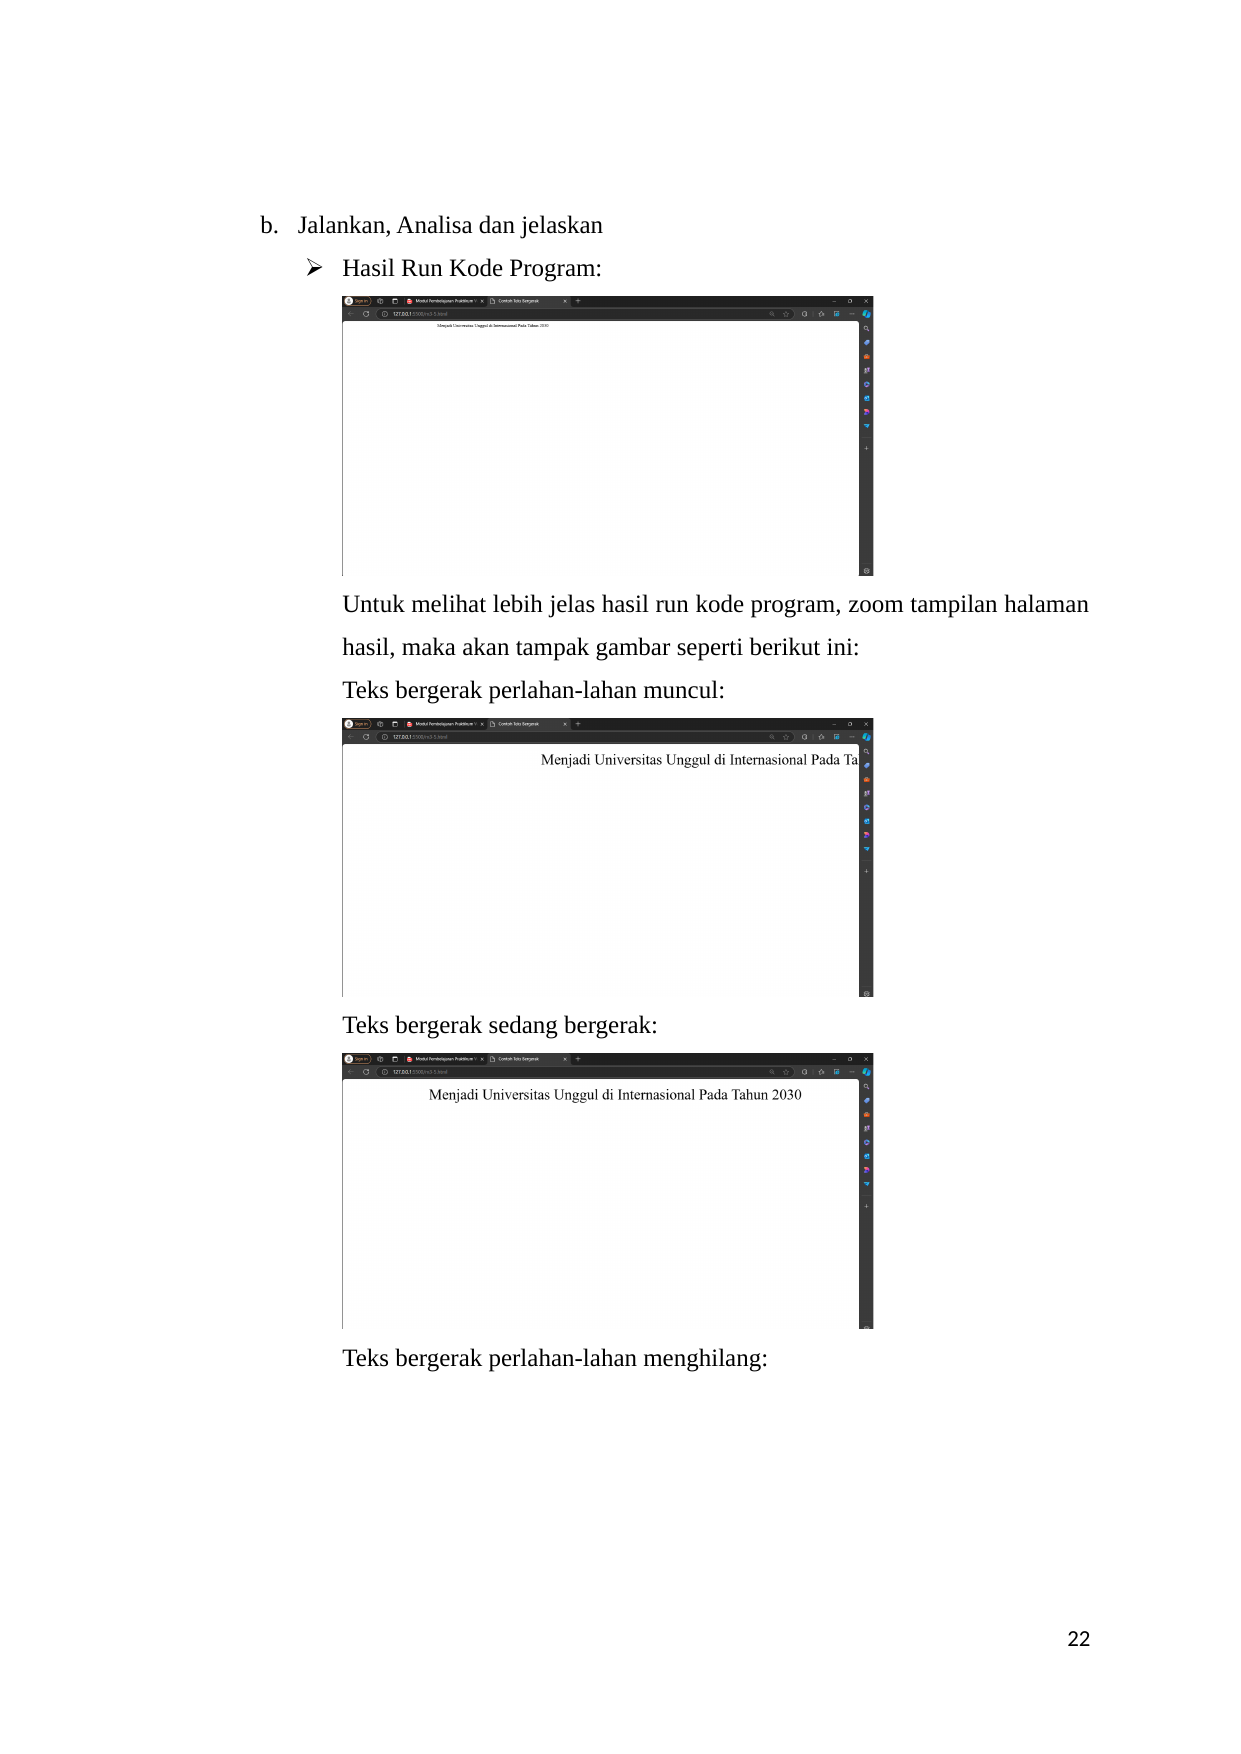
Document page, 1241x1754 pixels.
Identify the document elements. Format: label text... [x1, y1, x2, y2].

list Jalankan, Analisa dan jelaskan [260, 210, 1090, 238]
picture [342, 1053, 874, 1329]
list Hasil Run Kode Program: [304, 253, 1090, 282]
list Teks bergerak sedang bergerak: [342, 1011, 1090, 1039]
list Untuk melihat lebih jelas hasil run kode program, zoom tampilan halaman hasil, maka akan tampak gambar seperti berikut ini: [342, 589, 1090, 661]
list Teks bergerak perlahan-lahan muncul: [342, 675, 1090, 704]
list Teks bergerak perlahan-lahan menghilang: [342, 1343, 1090, 1371]
picture [342, 718, 874, 997]
picture [342, 296, 874, 576]
